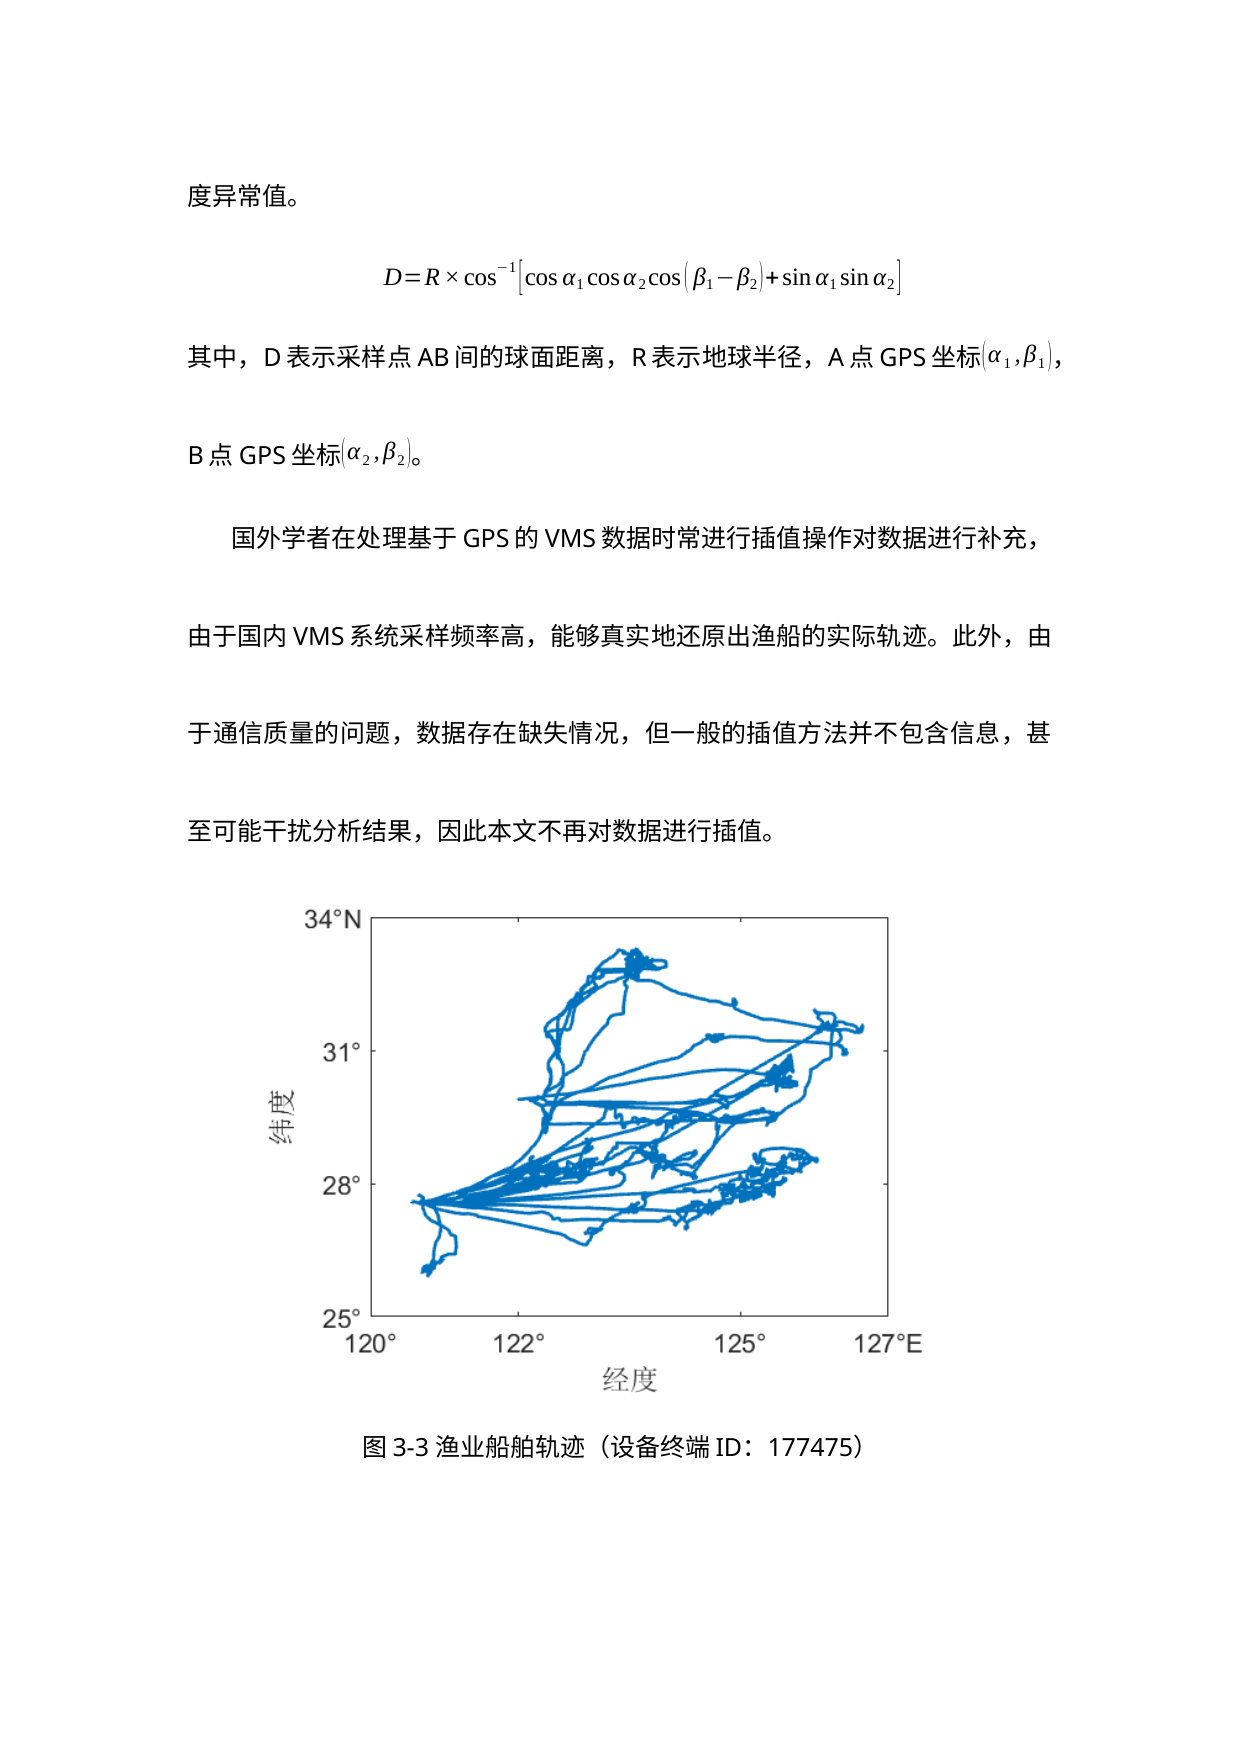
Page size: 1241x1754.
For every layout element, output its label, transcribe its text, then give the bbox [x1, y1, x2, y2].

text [187, 162, 1053, 227]
picture [262, 879, 954, 1397]
text 国外学者在处理基于GPS的VMS数据时常进行插值操作对数据进行补充，由于国内VMS系统采样频率高，能够真实地还原出渔船的实际轨迹。此外，由于通信质量的问题，数据存在缺失情况，但一般的插值方法并不包含信息，甚至可能干扰分析结果，因此本文不再对数据进行插值。 [187, 504, 1053, 862]
text 图3-3 渔业船舶轨迹（设备终端ID：177475） [187, 1413, 1053, 1478]
text 其中，D表示采样点AB间的球面距离，R表示地球半径，A点GPS坐标，B点GPS坐标。 [187, 323, 1053, 486]
